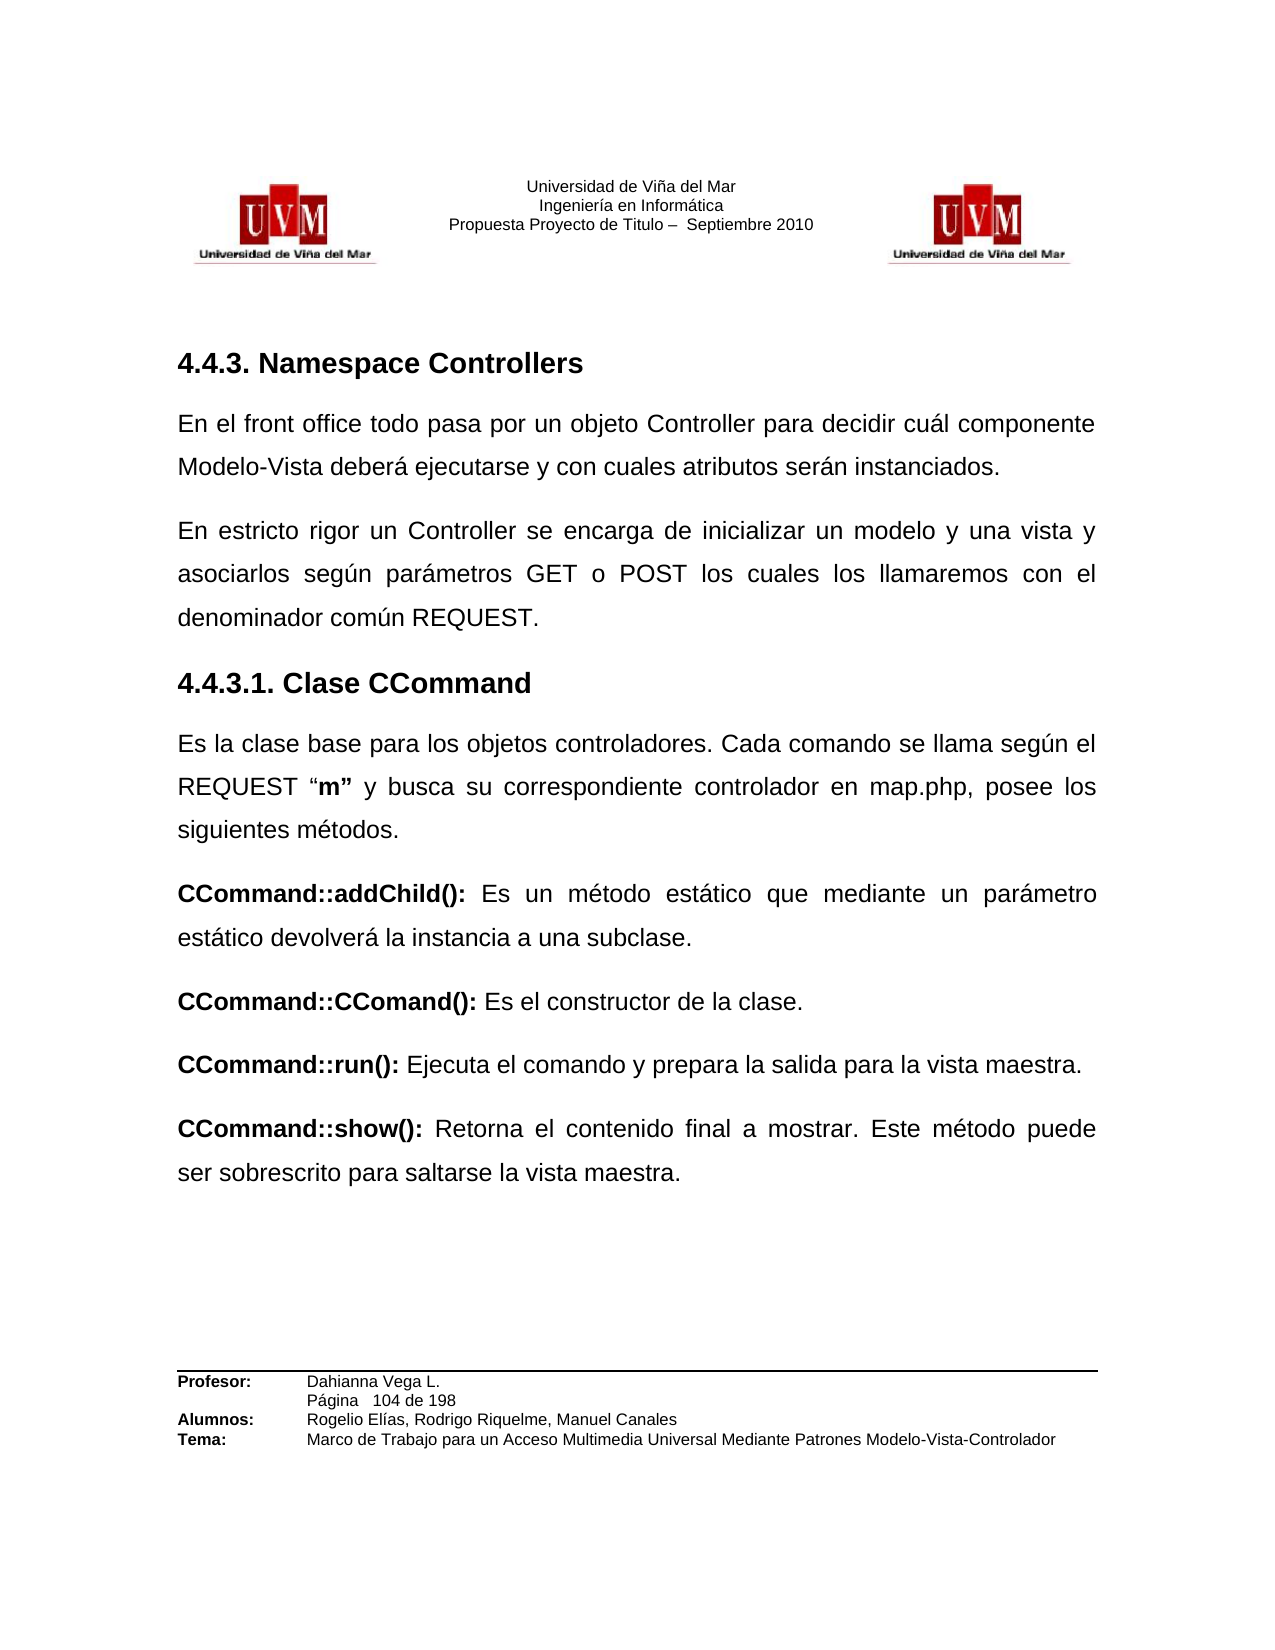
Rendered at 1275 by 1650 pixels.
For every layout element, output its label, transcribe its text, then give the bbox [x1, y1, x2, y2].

text Es la clase base para los objetos controladores. Cada comando se llama según el REQUEST “m” y busca su correspondiente controlador en map.php, posee los siguientes métodos. [177, 729, 1098, 844]
text CCommand::addChild(): Es un método estático que mediante un parámetro estático devolverá la instancia a una subclase. [177, 879, 1098, 951]
text CCommand::run(): Ejecuta el comando y prepara la salida para la vista maestra. [177, 1051, 1098, 1079]
subtitle 4.4.3. Namespace Controllers [177, 346, 1098, 380]
picture [871, 176, 1084, 267]
text CCommand::CComand(): Es el constructor de la clase. [177, 987, 1098, 1015]
text En el front office todo pasa por un objeto Controller para decidir cuál componente Modelo-Vista deberá ejecutarse y con cuales atributos serán instanciados. [177, 409, 1098, 481]
text En estricto rigor un Controller se encarga de inicializar un modelo y una vista y asociarlos según parámetros GET o POST los cuales los llamaremos con el denominador común REQUEST. [177, 516, 1098, 631]
text CCommand::show(): Retorna el contenido final a mostrar. Este método puede ser sobrescrito para saltarse la vista maestra. [177, 1114, 1098, 1186]
picture [177, 176, 390, 267]
subtitle 4.4.3.1. Clase CCommand [177, 666, 1098, 700]
